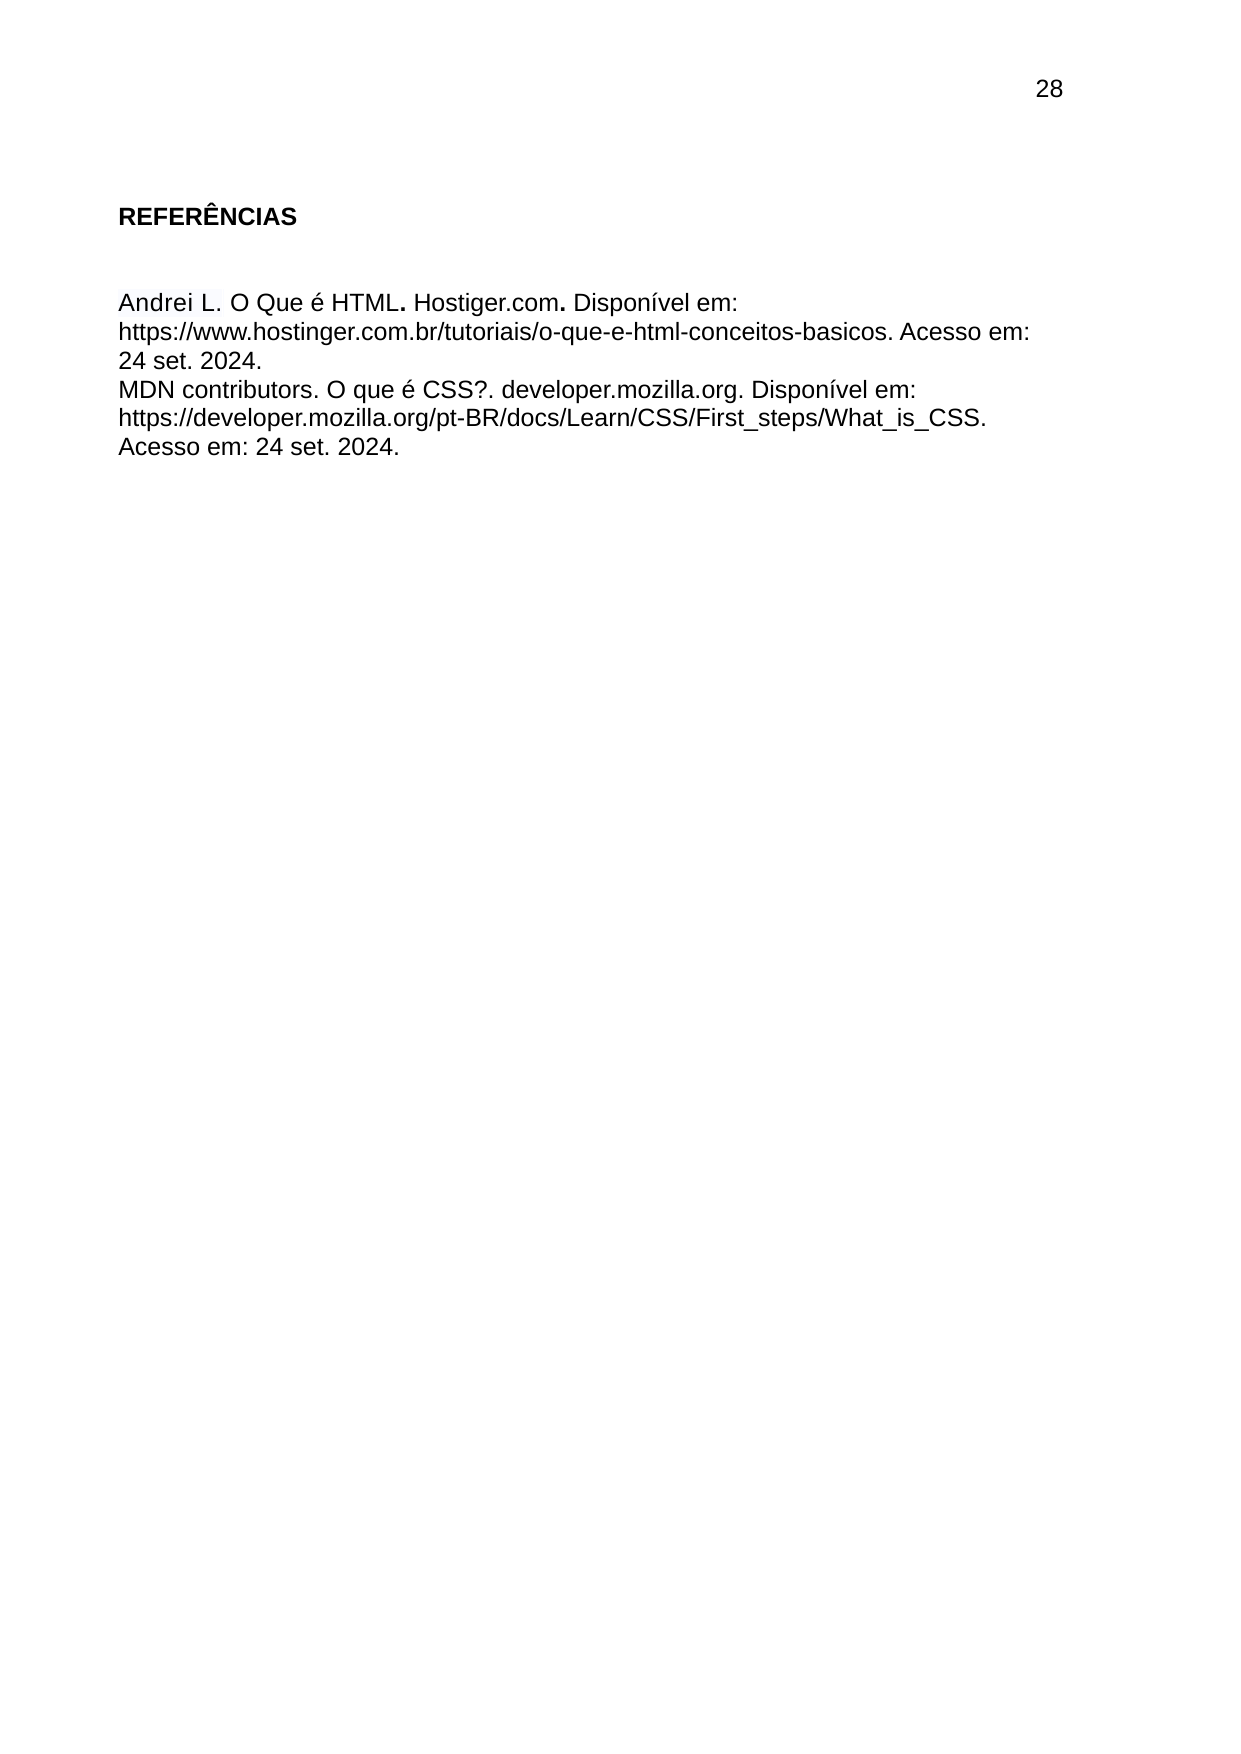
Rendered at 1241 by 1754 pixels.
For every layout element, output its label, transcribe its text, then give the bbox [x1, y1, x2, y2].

text Andrei L. O Que é HTML. Hostiger.com. Disponível em: https://www.hostinger.com.br/tutoriais/o-que-e-html-conceitos-basicos. Acesso em: 24 set. 2024. [118, 288, 1063, 375]
text MDN contributors. O que é CSS?. developer.mozilla.org. Disponível em: https://developer.mozilla.org/pt-BR/docs/Learn/CSS/First_steps/What_is_CSS. Acesso em: 24 set. 2024. [118, 375, 1063, 461]
subtitle REFERÊNCIAS [118, 202, 1063, 231]
